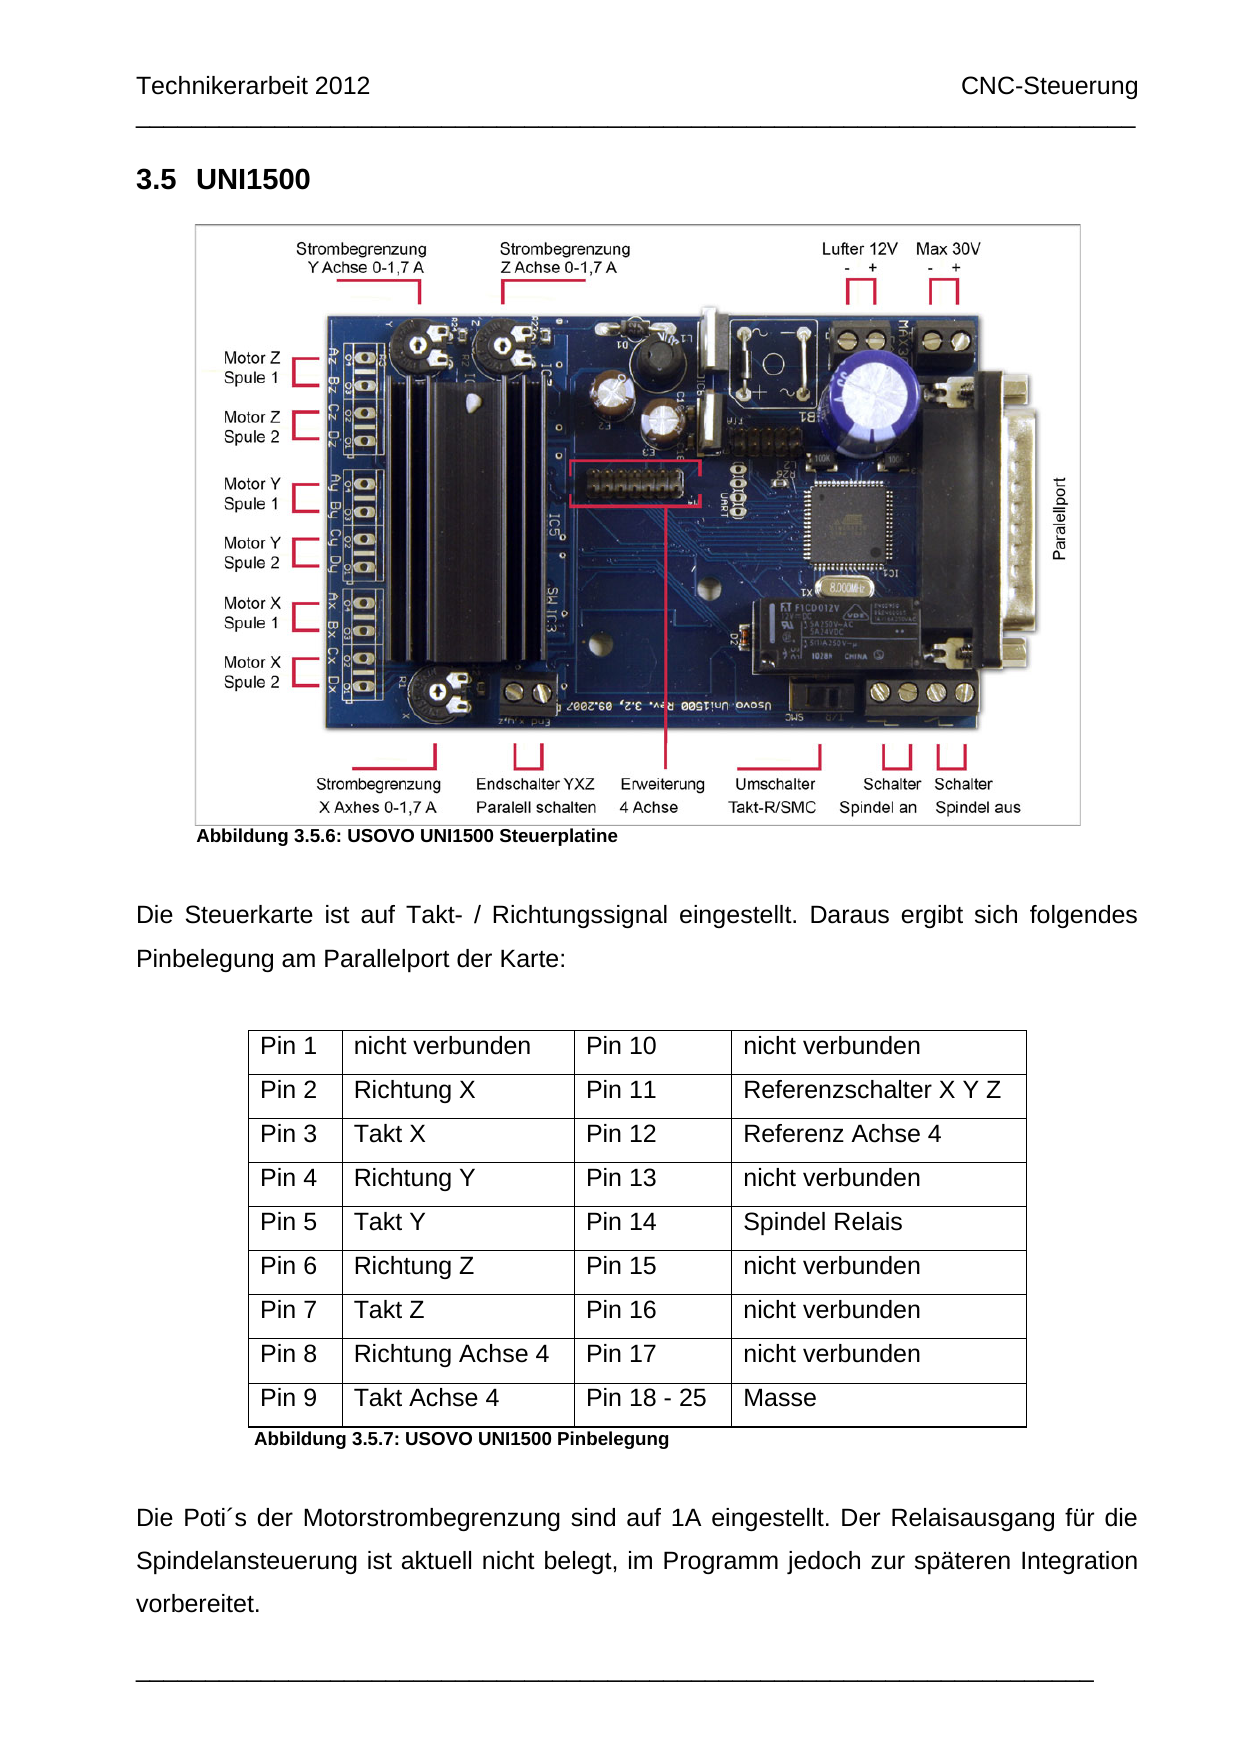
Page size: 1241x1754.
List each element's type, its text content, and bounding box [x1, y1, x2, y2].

table_cell Richtung X [343, 1075, 574, 1118]
table_cell Pin 17 [575, 1339, 731, 1382]
table_cell Referenz Achse 4 [732, 1119, 1026, 1162]
table_cell Takt Achse 4 [343, 1384, 574, 1426]
text Die Poti´s der Motorstrombegrenzung sind auf 1A eingestellt. Der Relaisausgang für die Spindelansteuerung ist aktuell nicht belegt, im Programm jedoch zur späteren Integration vorbereitet. [136, 1503, 1140, 1618]
table_header Pin 10 [575, 1031, 731, 1074]
text Die Steuerkarte ist auf Takt- / Richtungssignal eingestellt. Daraus ergibt sich folgendes Pinbelegung am Parallelport der Karte: [136, 901, 1140, 972]
table_cell Richtung Y [343, 1163, 574, 1206]
table_cell Pin 4 [249, 1163, 342, 1206]
table_cell Pin 16 [575, 1295, 731, 1338]
table_cell Pin 11 [575, 1075, 731, 1118]
picture [194, 224, 1081, 826]
table_header nicht verbunden [732, 1031, 1026, 1074]
table_cell Referenzschalter X Y Z [732, 1075, 1026, 1118]
table_cell Pin 6 [249, 1251, 342, 1294]
table_cell Pin 15 [575, 1251, 731, 1294]
table_cell Pin 5 [249, 1207, 342, 1250]
table_cell nicht verbunden [732, 1295, 1026, 1338]
table_cell Pin 7 [249, 1295, 342, 1338]
table_cell nicht verbunden [732, 1251, 1026, 1294]
table_cell Pin 8 [249, 1339, 342, 1382]
table_cell Pin 12 [575, 1119, 731, 1162]
table_cell Richtung Z [343, 1251, 574, 1294]
subtitle UNI1500 [136, 162, 1140, 195]
table_header Pin 1 [249, 1031, 342, 1074]
table_cell Pin 9 [249, 1384, 342, 1426]
table_cell nicht verbunden [732, 1163, 1026, 1206]
table_cell Pin 3 [249, 1119, 342, 1162]
table_cell nicht verbunden [732, 1339, 1026, 1382]
table_cell Pin 13 [575, 1163, 731, 1206]
table_cell Takt X [343, 1119, 574, 1162]
table_cell Masse [732, 1384, 1026, 1426]
table_cell Pin 14 [575, 1207, 731, 1250]
table_cell Pin 18 - 25 [575, 1384, 731, 1426]
table_header nicht verbunden [343, 1031, 574, 1074]
table_cell Richtung Achse 4 [343, 1339, 574, 1382]
table_cell Takt Y [343, 1207, 574, 1250]
table_cell Takt Z [343, 1295, 574, 1338]
table_cell Pin 2 [249, 1075, 342, 1118]
table_cell Spindel Relais [732, 1207, 1026, 1250]
